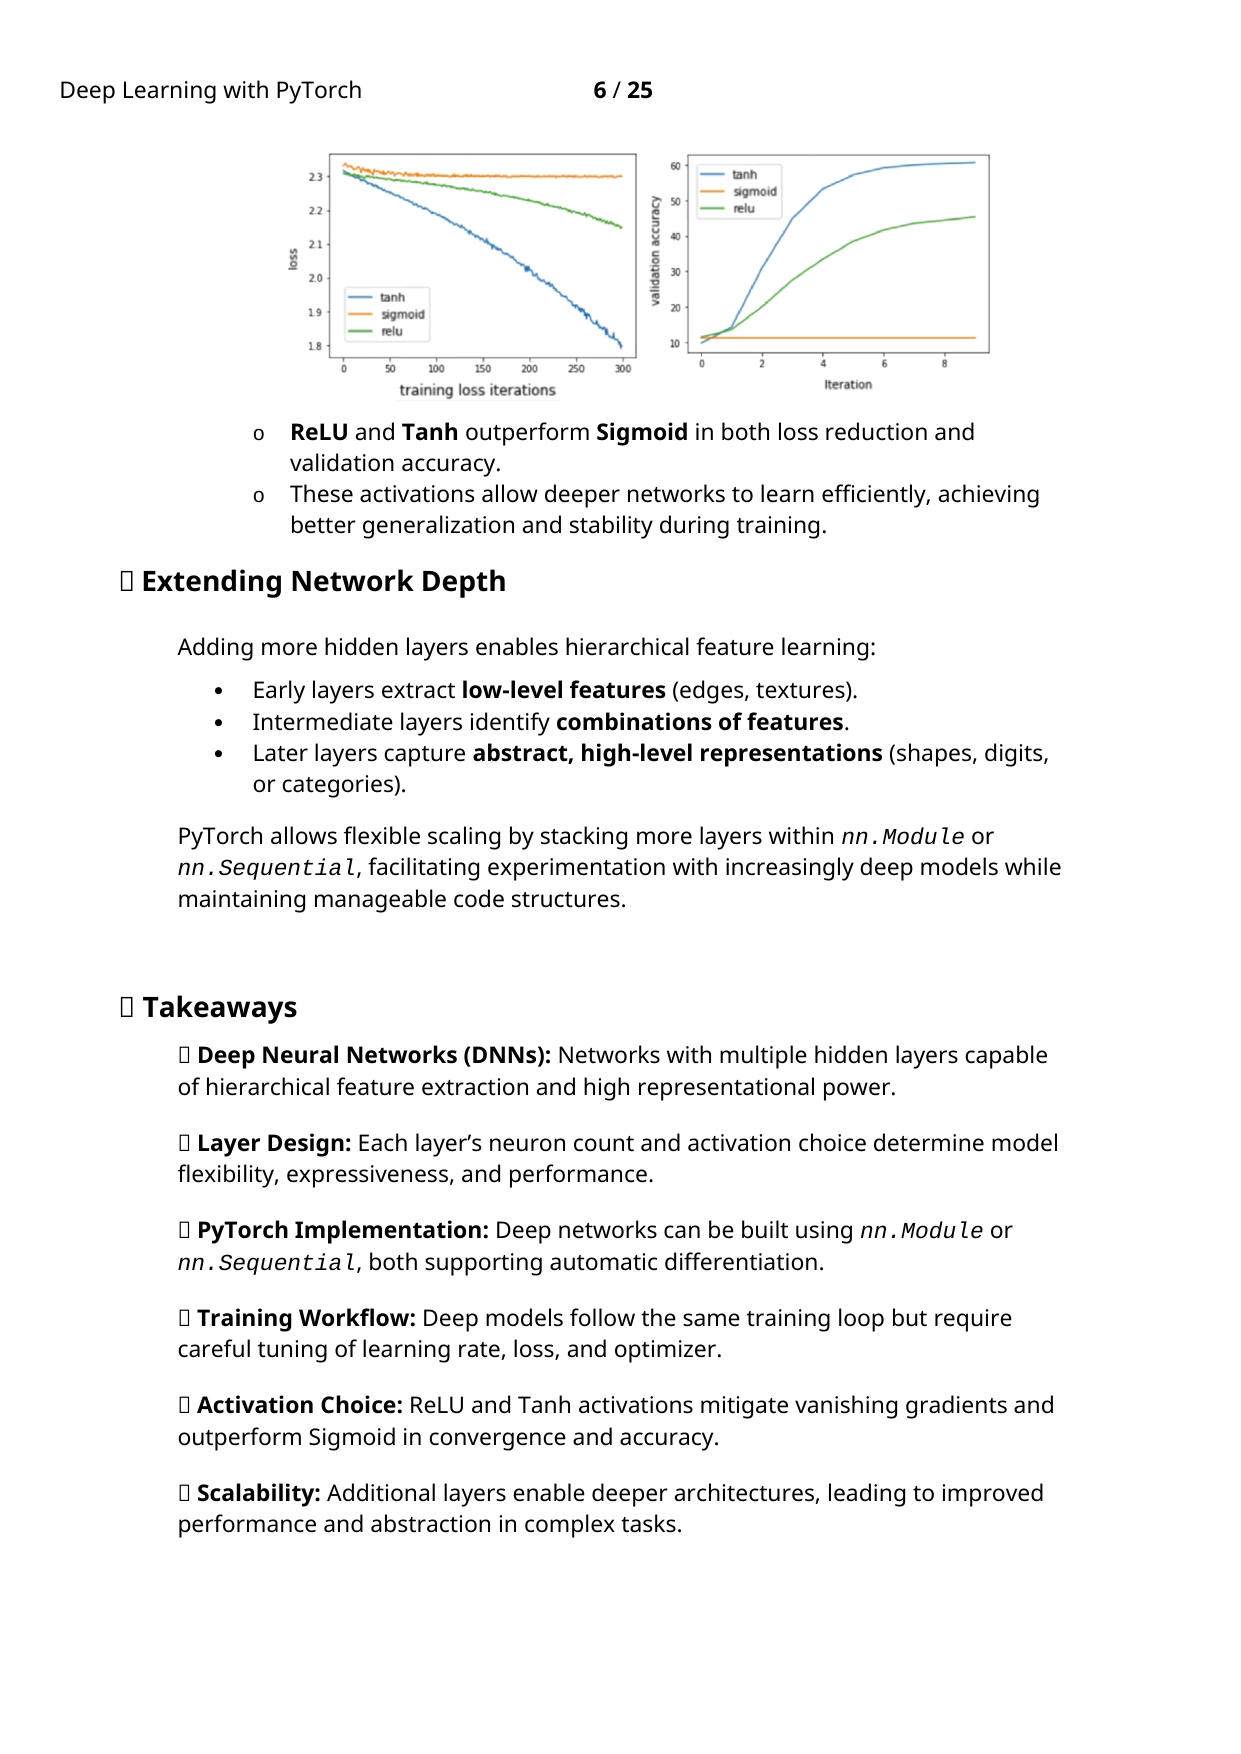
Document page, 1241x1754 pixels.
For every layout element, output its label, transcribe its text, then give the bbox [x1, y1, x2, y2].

text ✅ Training Workflow: Deep models follow the same training loop but require careful tuning of learning rate, loss, and optimizer. [177, 1302, 1063, 1364]
list ReLU and Tanh outperform Sigmoid in both loss reduction and validation accuracy. [252, 416, 1063, 478]
text ✅ Deep Neural Networks (DNNs): Networks with multiple hidden layers capable of hierarchical feature extraction and high representational power. [177, 1039, 1063, 1102]
picture [284, 147, 994, 403]
text ✅ Activation Choice: ReLU and Tanh activations mitigate vanishing gradients and outperform Sigmoid in convergence and accuracy. [177, 1389, 1063, 1452]
text ✅ Scalability: Additional layers enable deeper architectures, leading to improved performance and abstraction in complex tasks. [177, 1477, 1063, 1539]
list Later layers capture abstract, high-level representations (shapes, digits, or categories). [215, 737, 1063, 799]
list These activations allow deeper networks to learn efficiently, achieving better generalization and stability during training. [252, 478, 1063, 541]
text ✅ Layer Design: Each layer’s neuron count and activation choice determine model flexibility, expressiveness, and performance. [177, 1127, 1063, 1189]
text PyTorch allows flexible scaling by stacking more layers within nn.Module or nn.Sequential, facilitating experimentation with increasingly deep models while maintaining manageable code structures. [177, 820, 1063, 914]
text ✅ PyTorch Implementation: Deep networks can be built using nn.Module or nn.Sequential, both supporting automatic differentiation. [177, 1214, 1063, 1277]
subtitle 🔹 Extending Network Depth [118, 561, 1063, 600]
list Intermediate layers identify combinations of features. [215, 705, 1063, 737]
subtitle ✅ Takeaways [118, 987, 1063, 1025]
list Early layers extract low-level features (edges, textures). [215, 674, 1063, 705]
text Adding more hidden layers enables hierarchical feature learning: [177, 630, 1063, 662]
